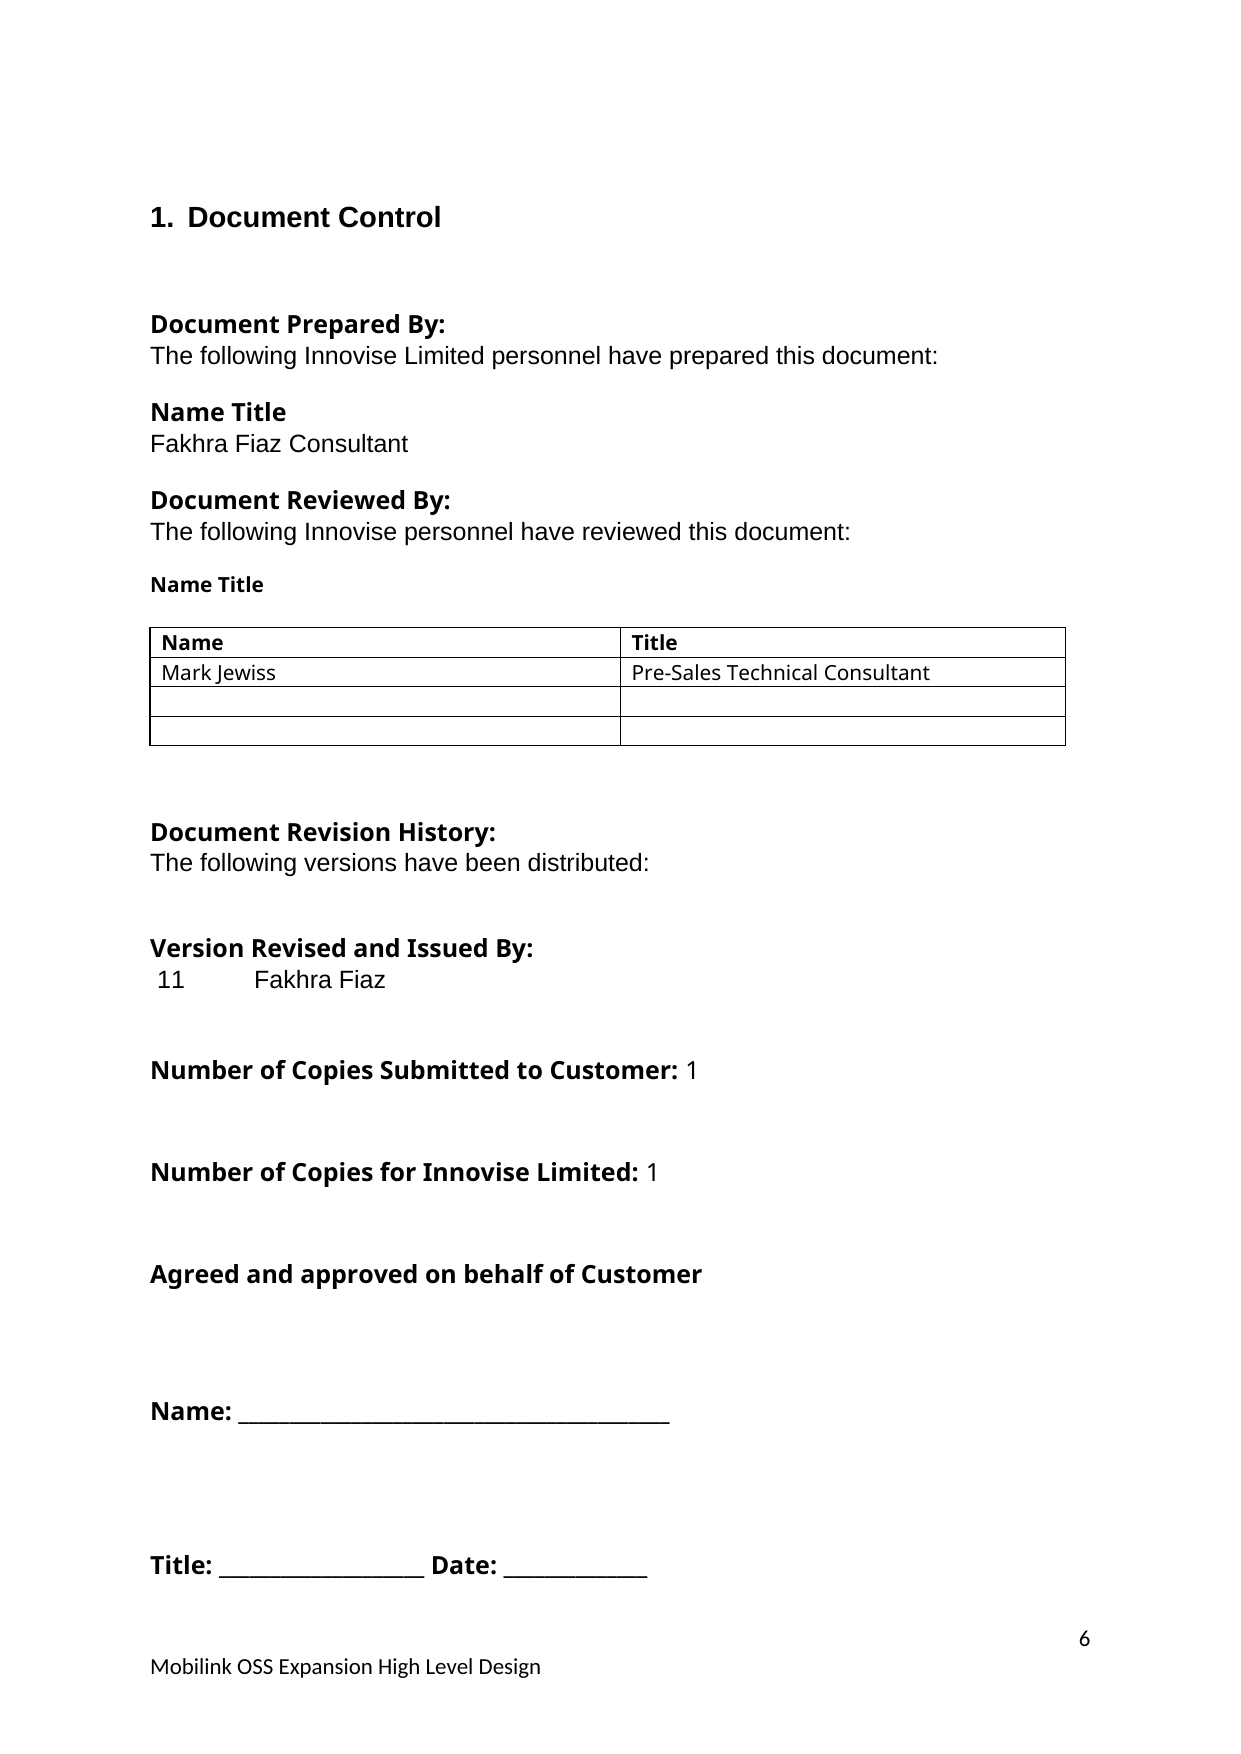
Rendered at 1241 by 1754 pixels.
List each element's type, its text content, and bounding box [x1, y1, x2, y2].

text Number of Copies for Innovise Limited: 1 [150, 1155, 1090, 1189]
table_cell Pre-Sales Technical Consultant [621, 658, 1065, 686]
table_header Name [151, 628, 620, 657]
text Number of Copies Submitted to Customer: 1 [150, 1053, 1090, 1087]
text The following Innovise Limited personnel have prepared this document: [150, 341, 1090, 369]
text Fakhra Fiaz Consultant [150, 429, 1090, 457]
text Document Revision History: [150, 814, 1090, 848]
text Name: __________________________________________ [150, 1393, 1090, 1427]
text Name Title [150, 570, 1090, 599]
table_header Title [621, 628, 1065, 657]
text Title: ____________________ Date: ______________ [150, 1547, 1090, 1581]
text The following versions have been distributed: [150, 848, 1090, 877]
text Version Revised and Issued By: [150, 931, 1090, 965]
table_cell [621, 717, 1065, 745]
text Document Prepared By: [150, 307, 1090, 341]
text 11 Fakhra Fiaz [150, 965, 1090, 993]
table_cell Mark Jewiss [151, 658, 620, 686]
text Agreed and approved on behalf of Customer [150, 1257, 1090, 1291]
table_cell [621, 687, 1065, 716]
text The following Innovise personnel have reviewed this document: [150, 517, 1090, 545]
text Document Reviewed By: [150, 482, 1090, 517]
subtitle Document Control [150, 200, 1090, 233]
table_cell [151, 717, 620, 745]
table_cell [151, 687, 620, 716]
text Name Title [150, 394, 1090, 429]
